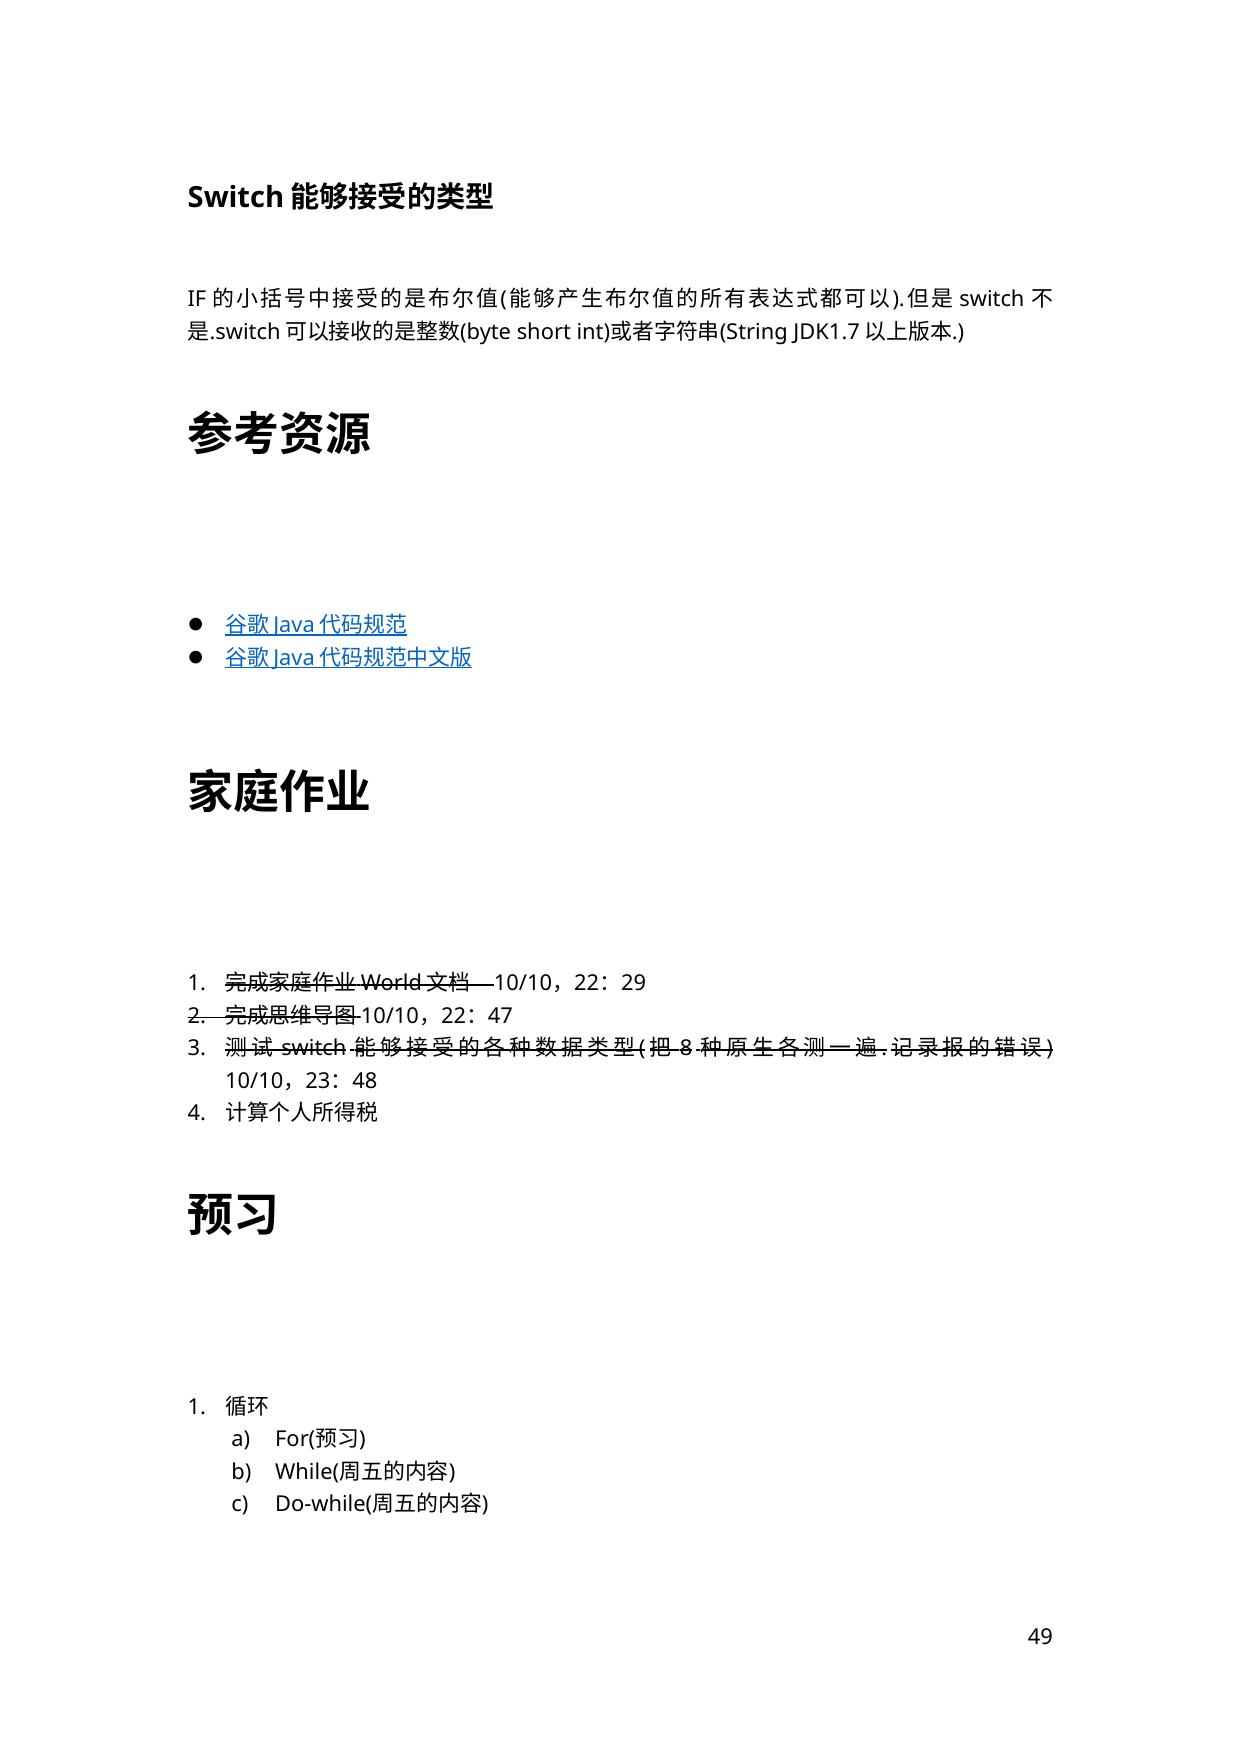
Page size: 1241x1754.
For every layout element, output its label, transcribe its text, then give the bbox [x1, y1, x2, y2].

text IF的小括号中接受的是布尔值(能够产生布尔值的所有表达式都可以).但是switch不是.switch可以接收的是整数(byte short int)或者字符串(String JDK1.7以上版本.) [187, 281, 1053, 346]
list 测试switch能够接受的各种数据类型(把8种原生各测一遍.记录报的错误) 10/10，23：48 [187, 1030, 1053, 1095]
subtitle 家庭作业 [187, 739, 1053, 837]
list 谷歌Java代码规范 [187, 607, 1053, 639]
subtitle Switch能够接受的类型 [187, 162, 1053, 227]
list 完成家庭作业World文档 10/10，22：29 [187, 965, 1053, 997]
list For(预习) [231, 1421, 1053, 1453]
list 计算个人所得税 [187, 1095, 1053, 1127]
list 谷歌Java代码规范中文版 [187, 639, 1053, 672]
list While(周五的内容) [231, 1453, 1053, 1486]
list 循环 [187, 1388, 1053, 1421]
subtitle 参考资源 [187, 381, 1053, 479]
list Do-while(周五的内容) [231, 1486, 1053, 1518]
subtitle 预习 [187, 1163, 1053, 1260]
list 完成思维导图10/10，22：47 [187, 997, 1053, 1030]
